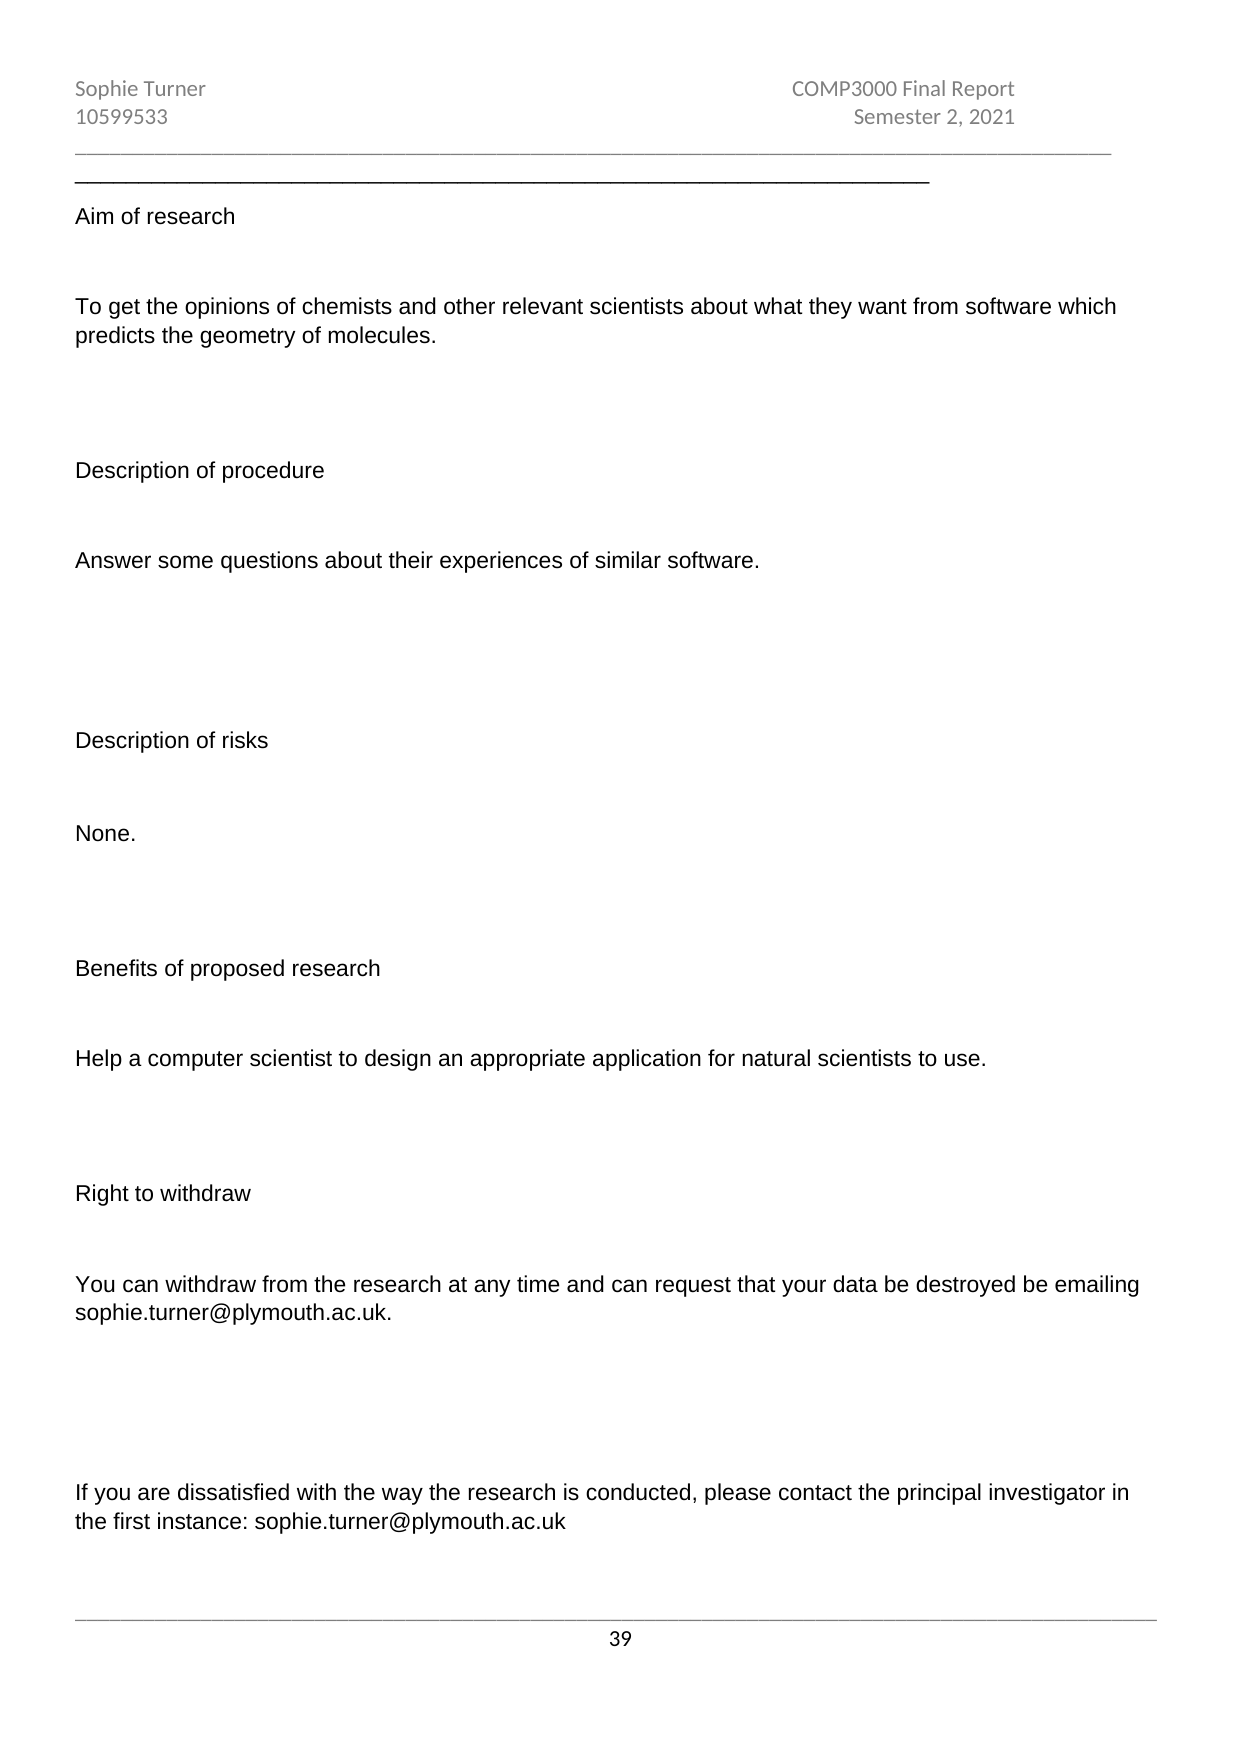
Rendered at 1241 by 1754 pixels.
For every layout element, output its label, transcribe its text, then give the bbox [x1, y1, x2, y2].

text Answer some questions about their experiences of similar software. [75, 547, 1165, 573]
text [75, 158, 1165, 184]
text Benefits of proposed research [75, 955, 1165, 981]
text Description of procedure [75, 457, 1165, 483]
text If you are dissatisfied with the way the research is conducted, please contact the principal investigator in the first instance: sophie.turner@plymouth.ac.uk [75, 1479, 1165, 1534]
text You can withdraw from the research at any time and can request that your data be destroyed be emailing sophie.turner@plymouth.ac.uk. [75, 1271, 1165, 1325]
text None. [75, 819, 1165, 846]
text Aim of research [75, 203, 1165, 229]
text To get the opinions of chemists and other relevant scientists about what they want from software which predicts the geometry of molecules. [75, 293, 1165, 348]
text Description of risks [75, 727, 1165, 754]
text Right to withdraw [75, 1180, 1165, 1207]
text Help a computer scientist to design an appropriate application for natural scientists to use. [75, 1045, 1165, 1071]
